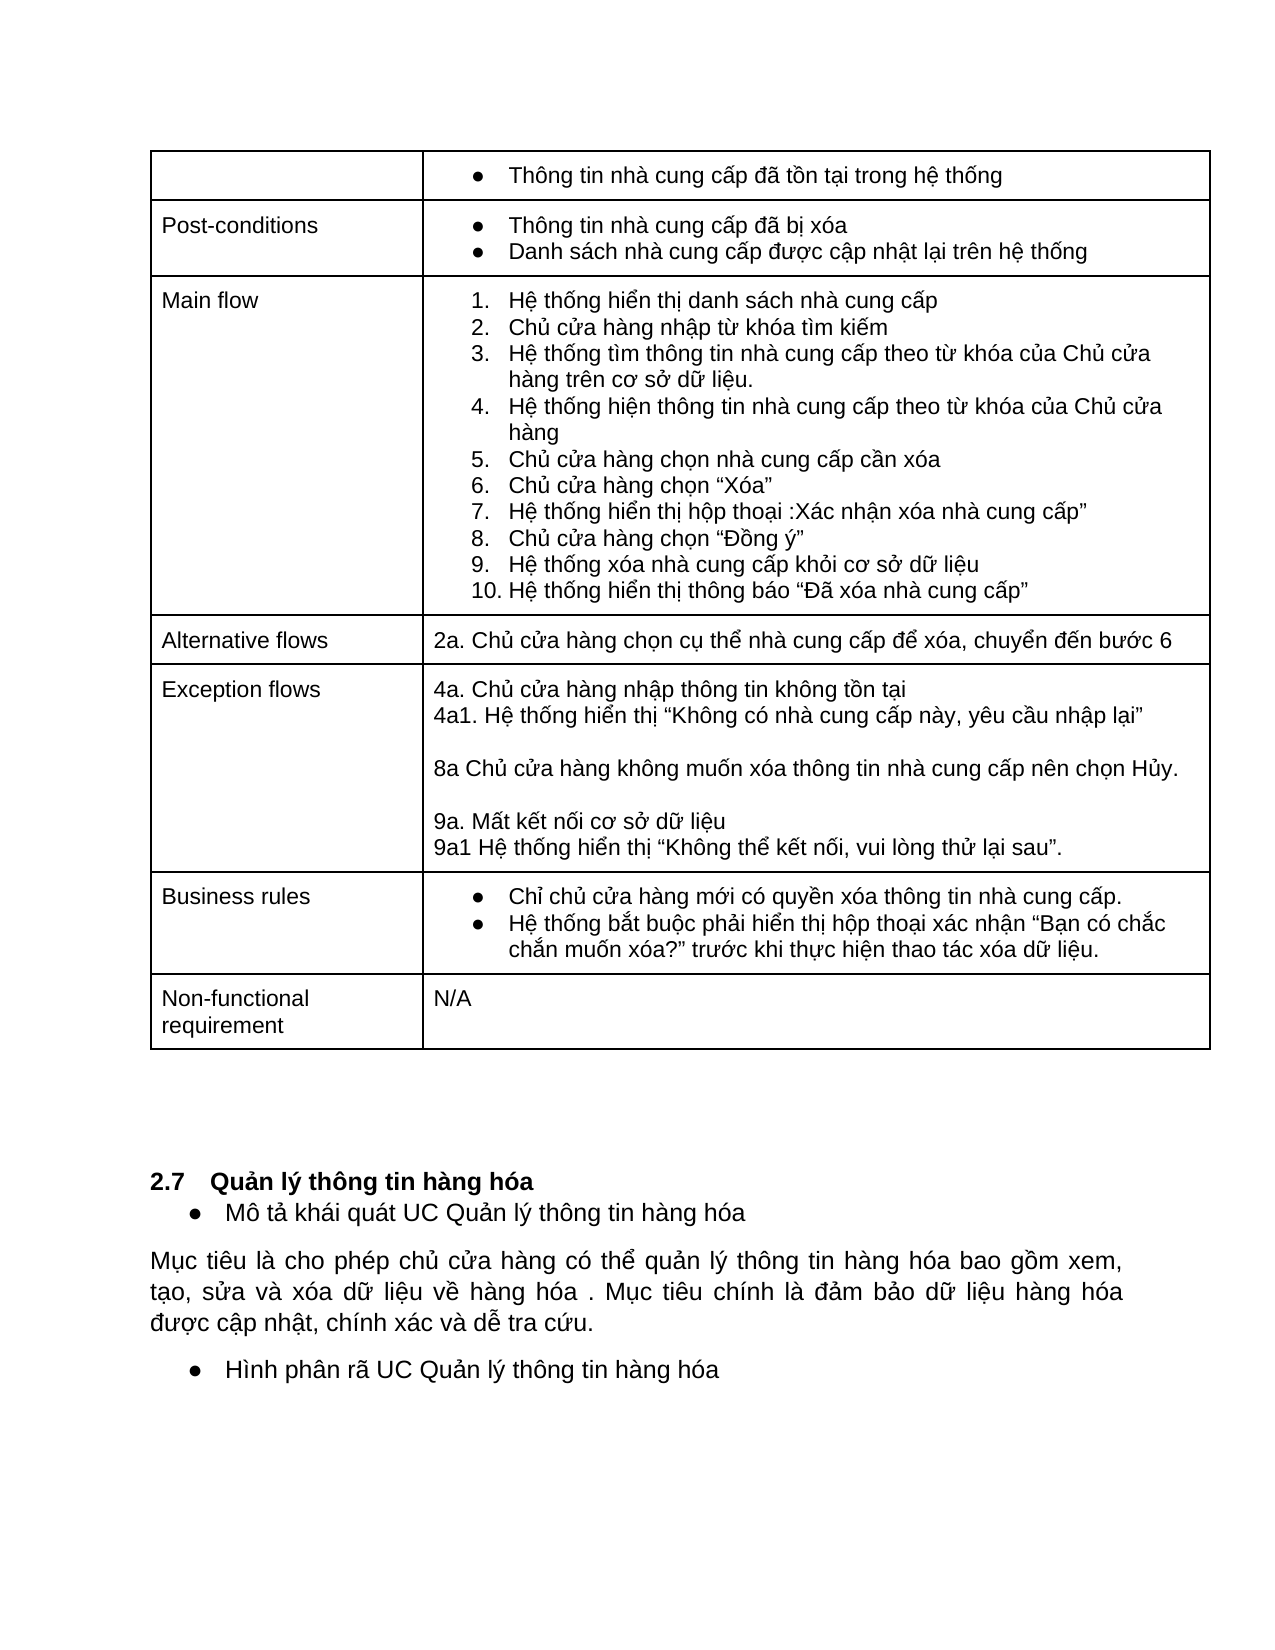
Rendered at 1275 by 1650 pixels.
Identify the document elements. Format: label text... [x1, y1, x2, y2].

list Hình phân rã UC Quản lý thông tin hàng hóa [187, 1355, 1125, 1384]
subtitle Quản lý thông tin hàng hóa [150, 1167, 1125, 1196]
text Mục tiêu là cho phép chủ cửa hàng có thể quản lý thông tin hàng hóa bao gồm xem, tạo, sửa và xóa dữ liệu về hàng hóa . Mục tiêu chính là đảm bảo dữ liệu hàng hóa được cập nhật, chính xác và dễ tra cứu. [150, 1246, 1125, 1336]
list Mô tả khái quát UC Quản lý thông tin hàng hóa [187, 1198, 1125, 1227]
